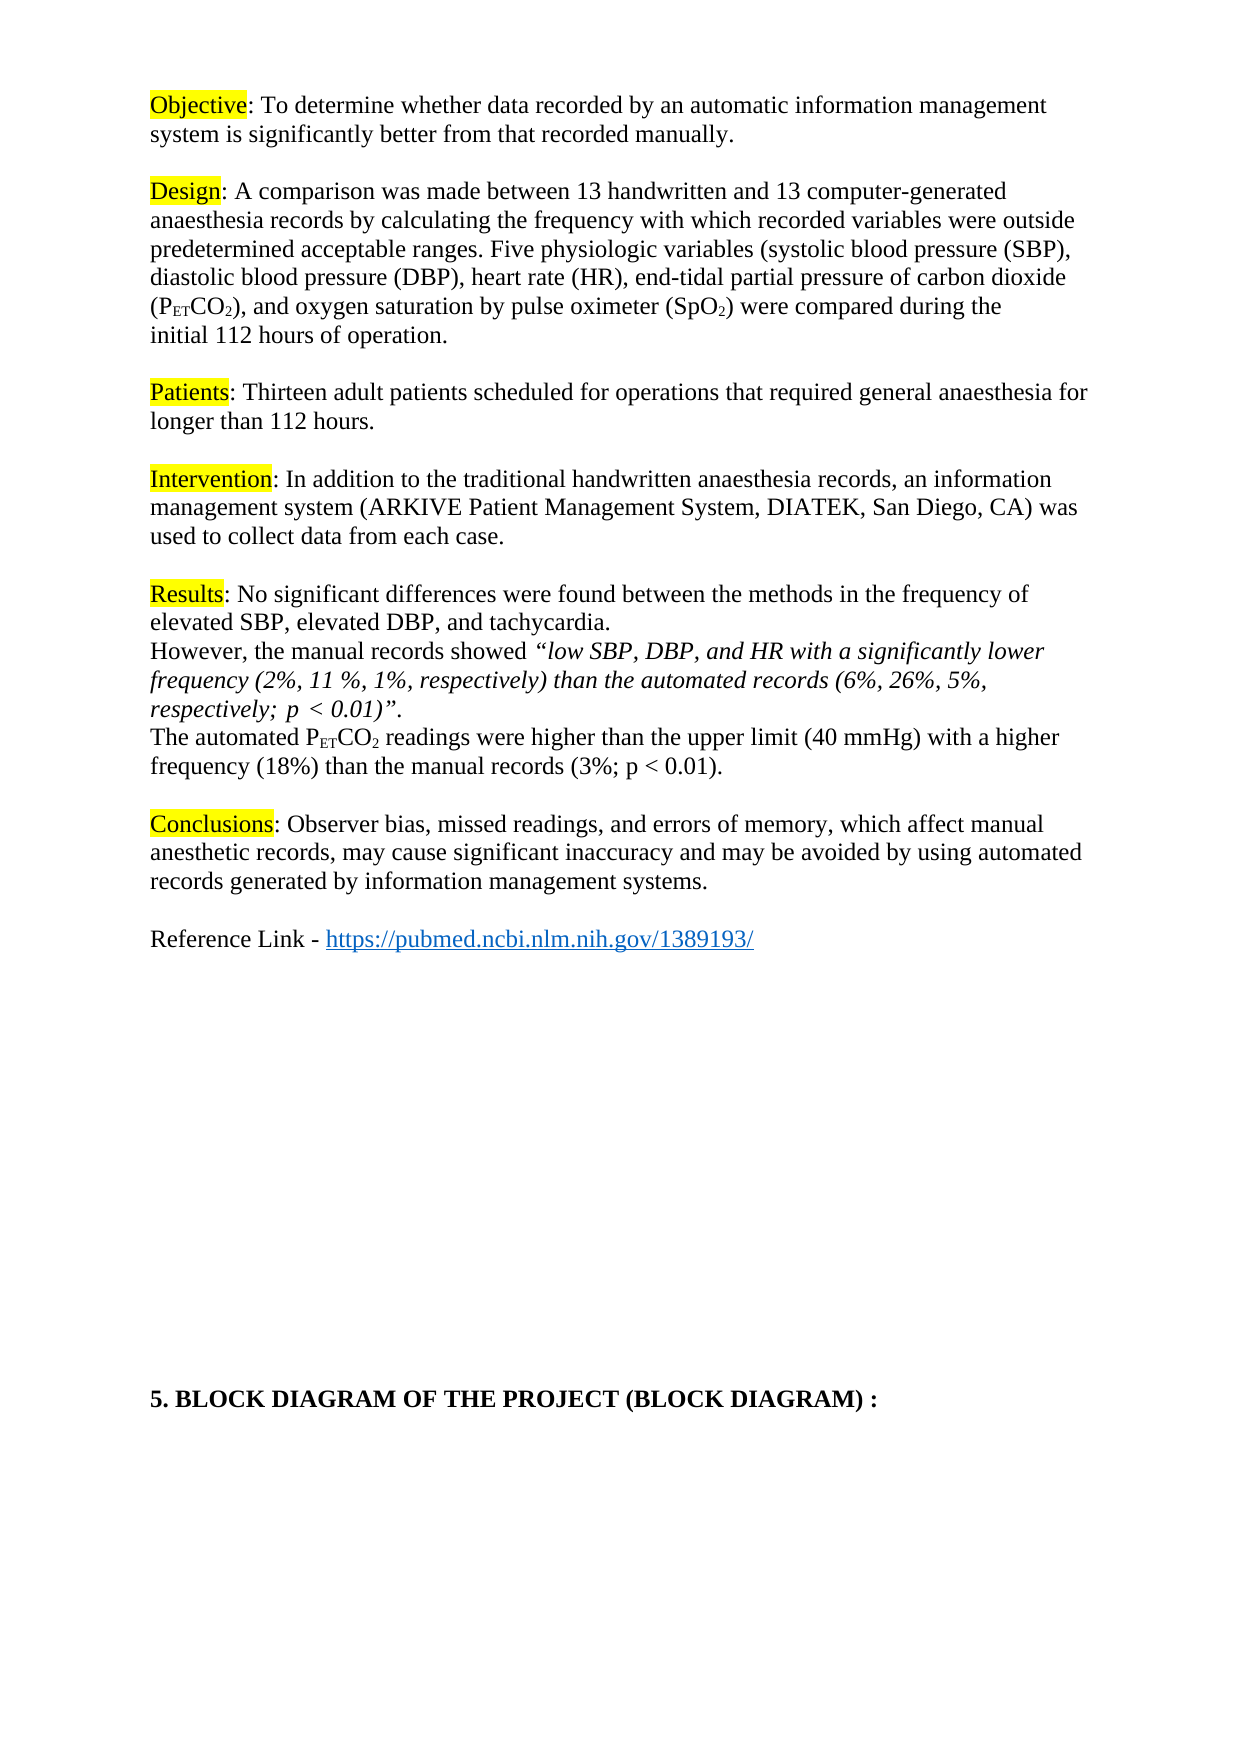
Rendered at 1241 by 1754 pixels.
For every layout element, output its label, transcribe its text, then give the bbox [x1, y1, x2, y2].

text 5. BLOCK DIAGRAM OF THE PROJECT (BLOCK DIAGRAM) : [150, 1384, 1090, 1412]
text Patients: Thirteen adult patients scheduled for operations that required general anaesthesia for longer than 112 hours. [150, 377, 1090, 435]
text Results: No significant differences were found between the methods in the frequency of elevated SBP, elevated DBP, and tachycardia. [150, 579, 1090, 636]
text However, the manual records showed “low SBP, DBP, and HR with a significantly lower frequency (2%, 11 %, 1%, respectively) than the automated records (6%, 26%, 5%, respectively; p < 0.01)”. [150, 636, 1090, 722]
text Intervention: In addition to the traditional handwritten anaesthesia records, an information management system (ARKIVE Patient Management System, DIATEK, San Diego, CA) was used to collect data from each case. [150, 464, 1090, 550]
text Reference Link - https://pubmed.ncbi.nlm.nih.gov/1389193/ [150, 924, 1090, 952]
text The automated PETCO2 readings were higher than the upper limit (40 mmHg) with a higher frequency (18%) than the manual records (3%; p < 0.01). Conclusions: Observer bias, missed readings, and errors of memory, which affect manual anesthetic records, may cause significant inaccuracy and may be avoided by using automated records generated by information management systems. [150, 722, 1090, 895]
text Objective: To determine whether data recorded by an automatic information management system is significantly better from that recorded manually. [150, 90, 1090, 147]
text Design: A comparison was made between 13 handwritten and 13 computer-generated anaesthesia records by calculating the frequency with which recorded variables were outside predetermined acceptable ranges. Five physiologic variables (systolic blood pressure (SBP), diastolic blood pressure (DBP), heart rate (HR), end-tidal partial pressure of carbon dioxide (PETCO2), and oxygen saturation by pulse oximeter (SpO2) were compared during the initial 112 hours of operation. [150, 176, 1090, 349]
